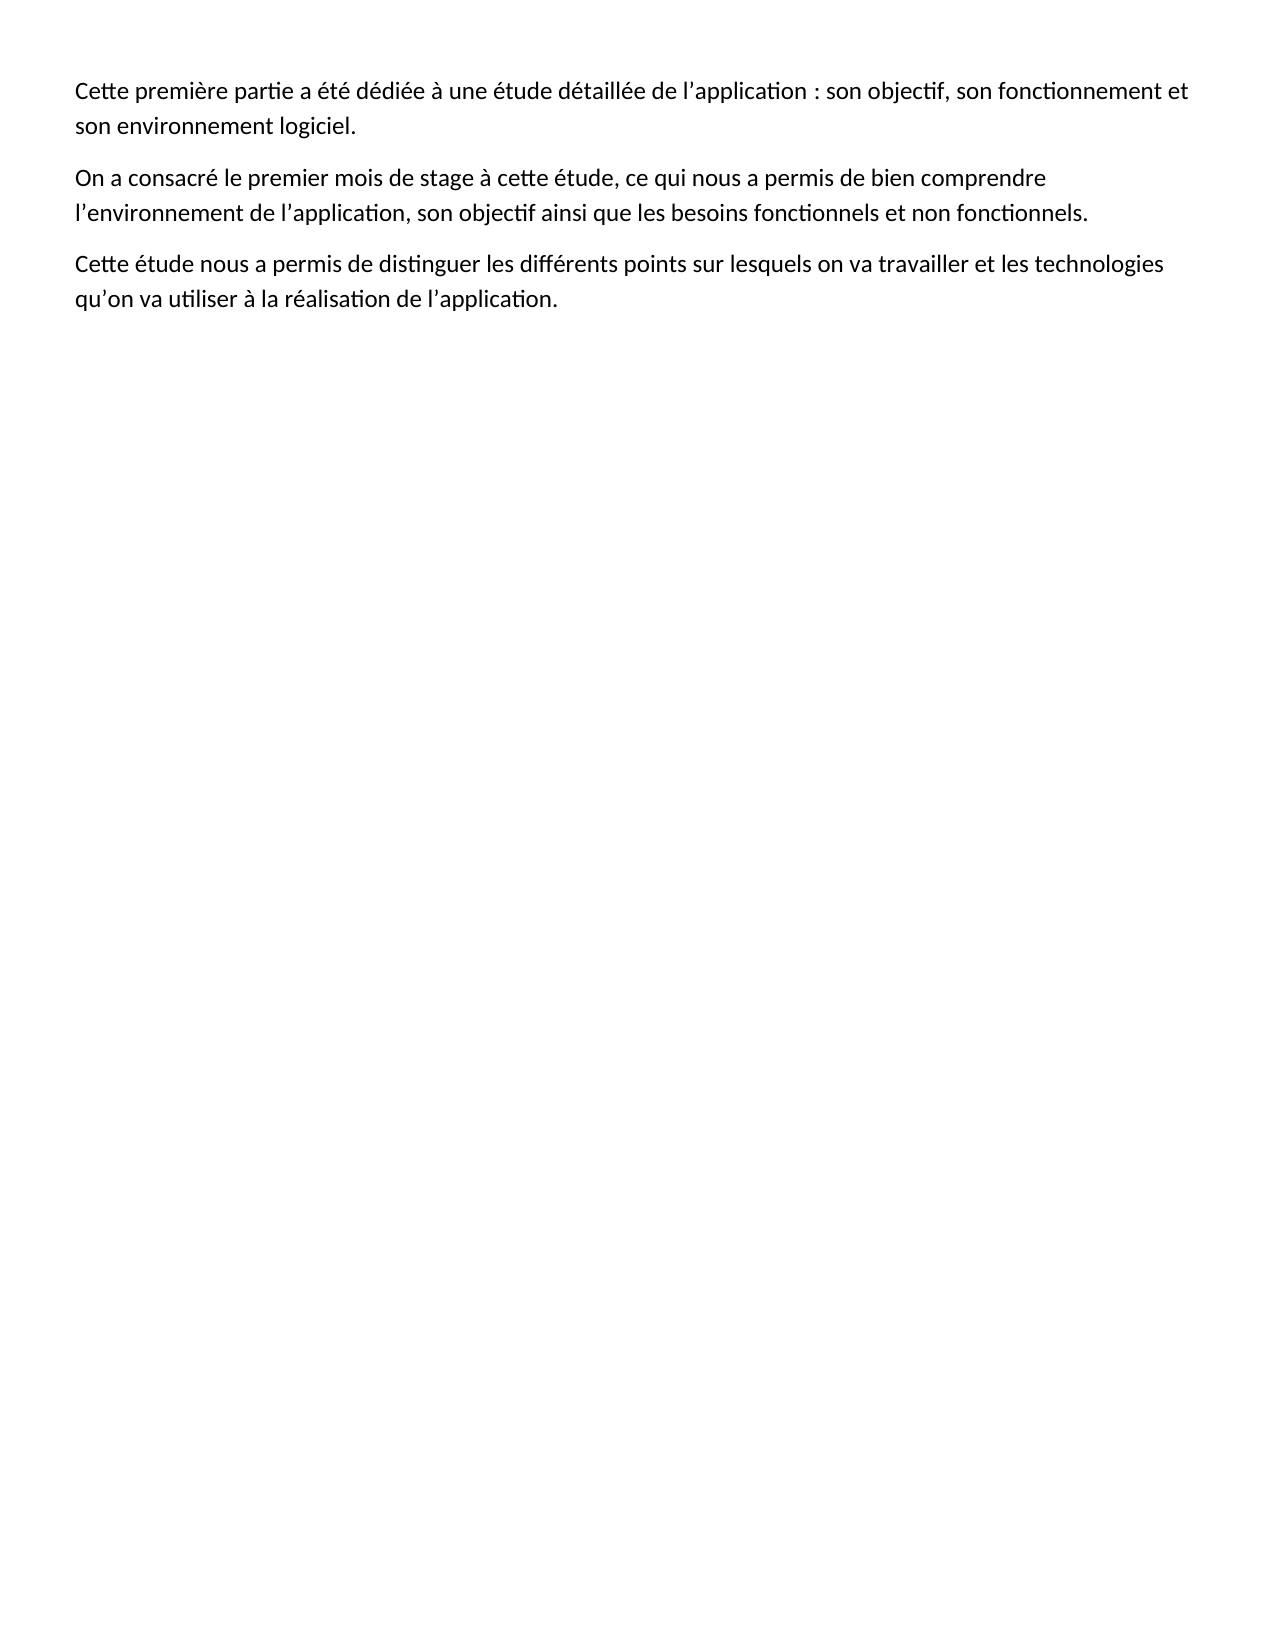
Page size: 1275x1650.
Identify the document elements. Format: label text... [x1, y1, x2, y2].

text On a consacré le premier mois de stage à cette étude, ce qui nous a permis de bien comprendre l’environnement de l’application, son objectif ainsi que les besoins fonctionnels et non fonctionnels. [75, 162, 1200, 227]
text Cette première partie a été dédiée à une étude détaillée de l’application : son objectif, son fonctionnement et son environnement logiciel. [75, 75, 1200, 141]
text Cette étude nous a permis de distinguer les différents points sur lesquels on va travailler et les technologies qu’on va utiliser à la réalisation de l’application. [75, 248, 1200, 314]
